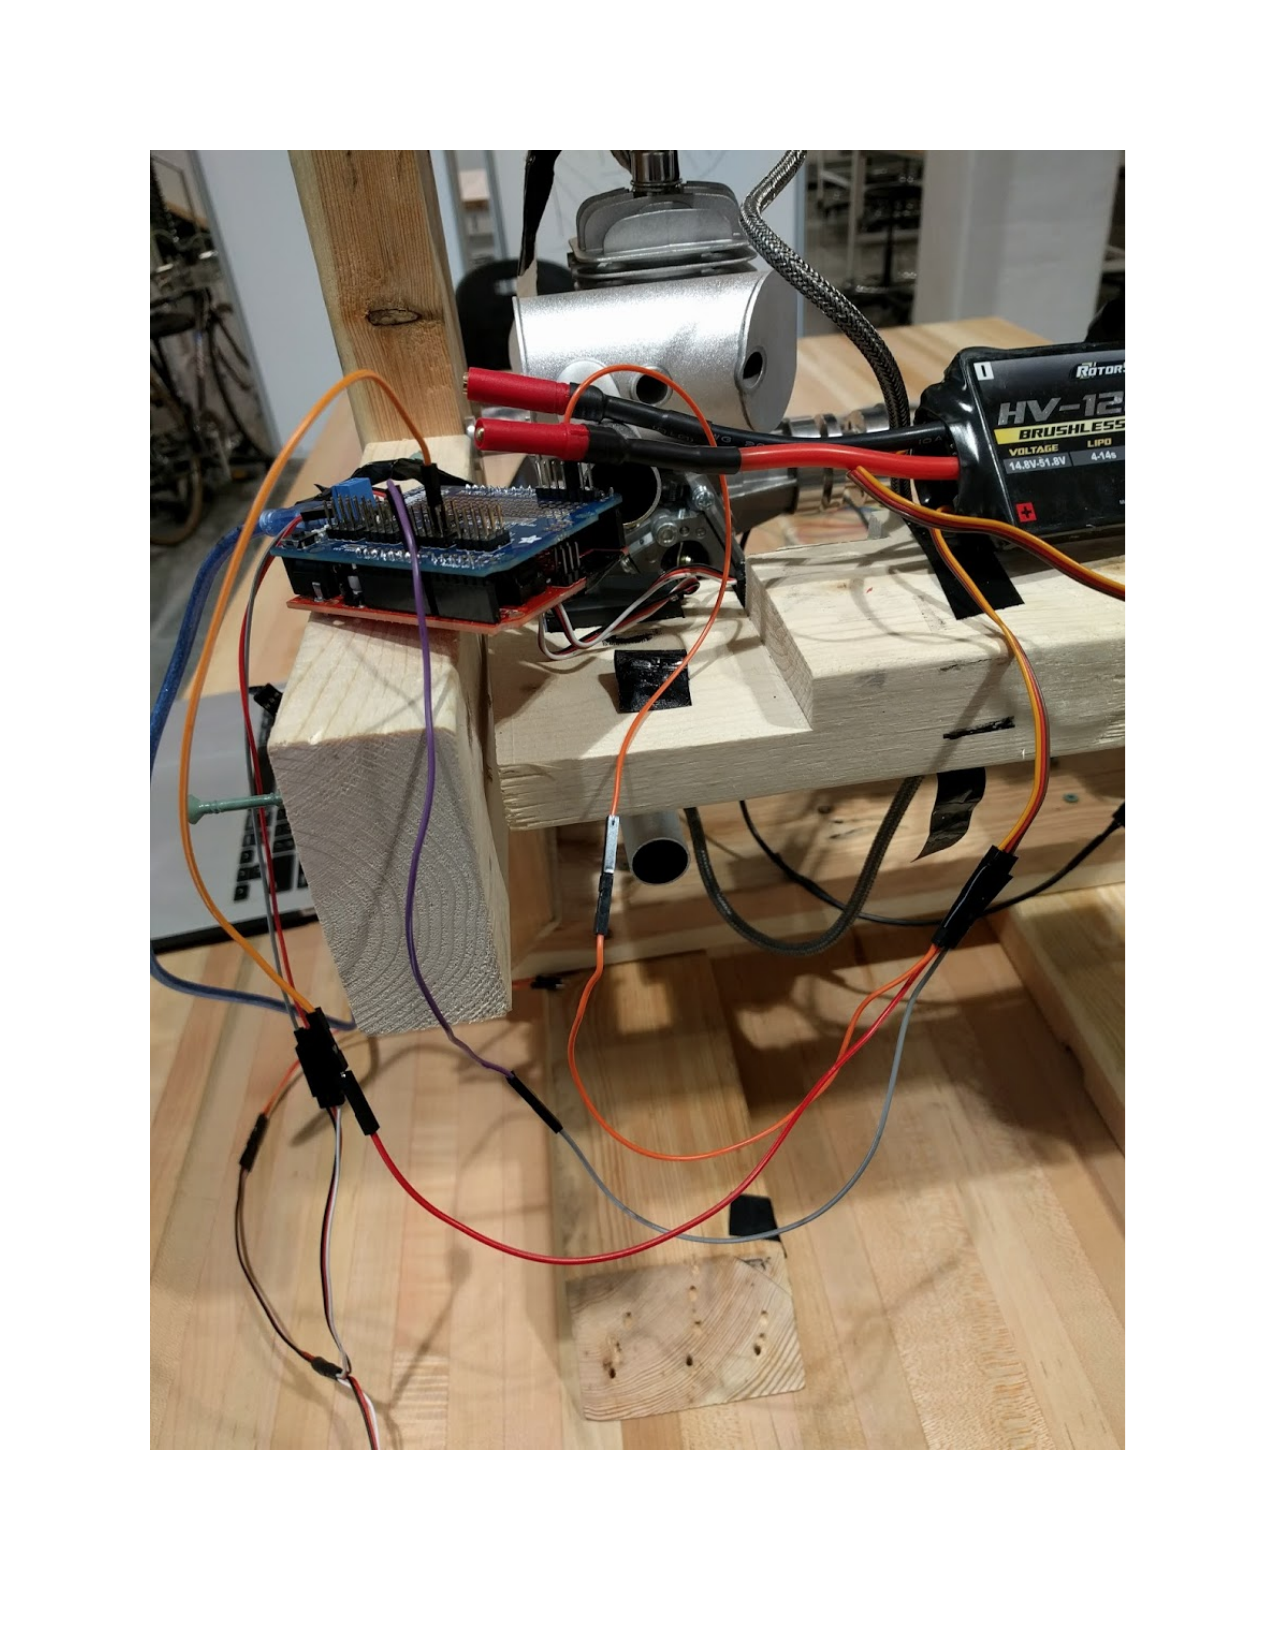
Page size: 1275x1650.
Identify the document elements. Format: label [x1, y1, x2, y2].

picture [150, 150, 1125, 1450]
